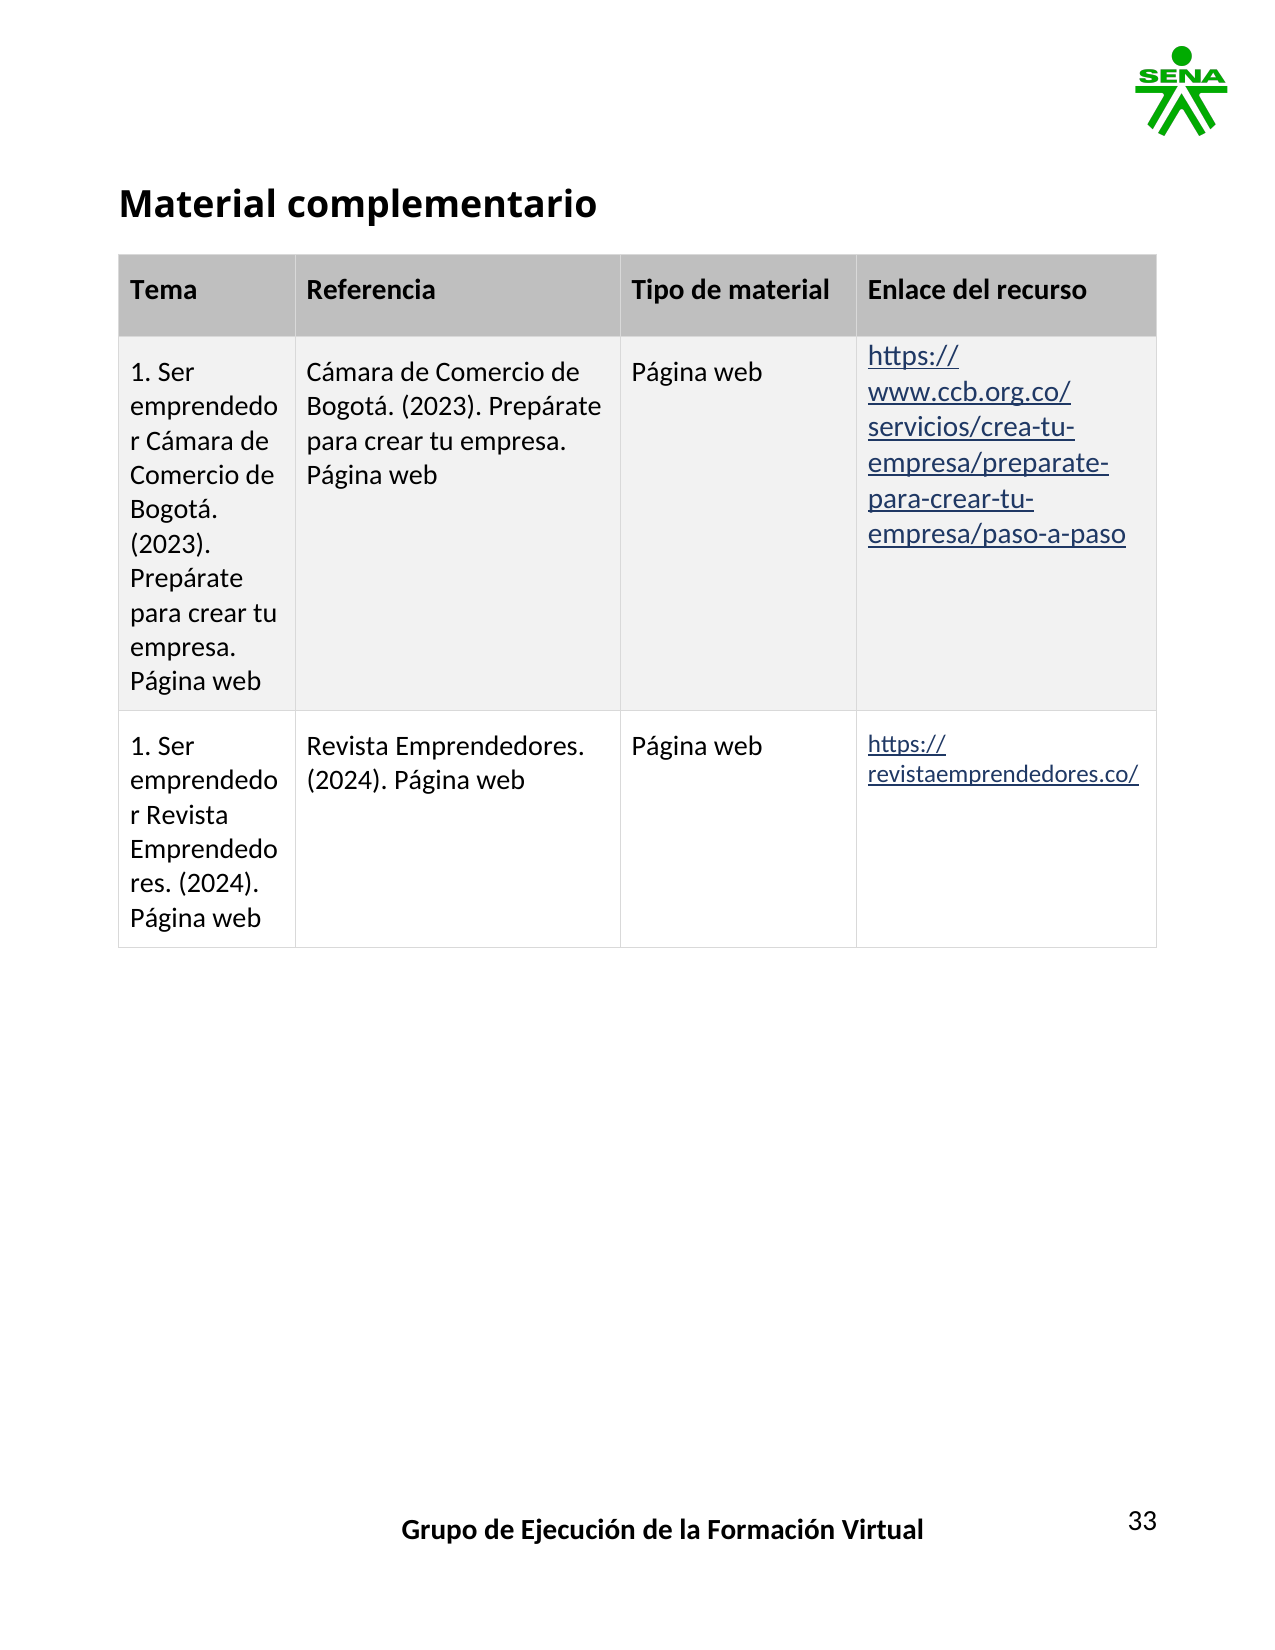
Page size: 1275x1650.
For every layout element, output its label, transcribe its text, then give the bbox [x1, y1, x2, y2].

table_cell https://www.ccb.org.co/servicios/crea-tu-empresa/preparate-para-crear-tu-empresa/paso-a-paso [857, 337, 1156, 710]
text Material complementario [118, 177, 1157, 228]
table_header Tema [119, 255, 295, 336]
table_cell Cámara de Comercio de Bogotá. (2023). Prepárate para crear tu empresa. Página web [296, 337, 620, 710]
table_header Referencia [296, 255, 620, 336]
table_cell 1. Ser emprendedor Revista Emprendedores. (2024). Página web [119, 711, 295, 947]
table_cell Revista Emprendedores. (2024). Página web [296, 711, 620, 947]
table_cell https://revistaemprendedores.co/ [857, 711, 1156, 947]
table_cell Página web [621, 337, 856, 710]
table_cell Página web [621, 711, 856, 947]
table_header Tipo de material [621, 255, 856, 336]
table_cell 1. Ser emprendedor Cámara de Comercio de Bogotá. (2023). Prepárate para crear tu empresa. Página web [119, 337, 295, 710]
picture [1135, 46, 1228, 136]
table_header Enlace del recurso [857, 255, 1156, 336]
